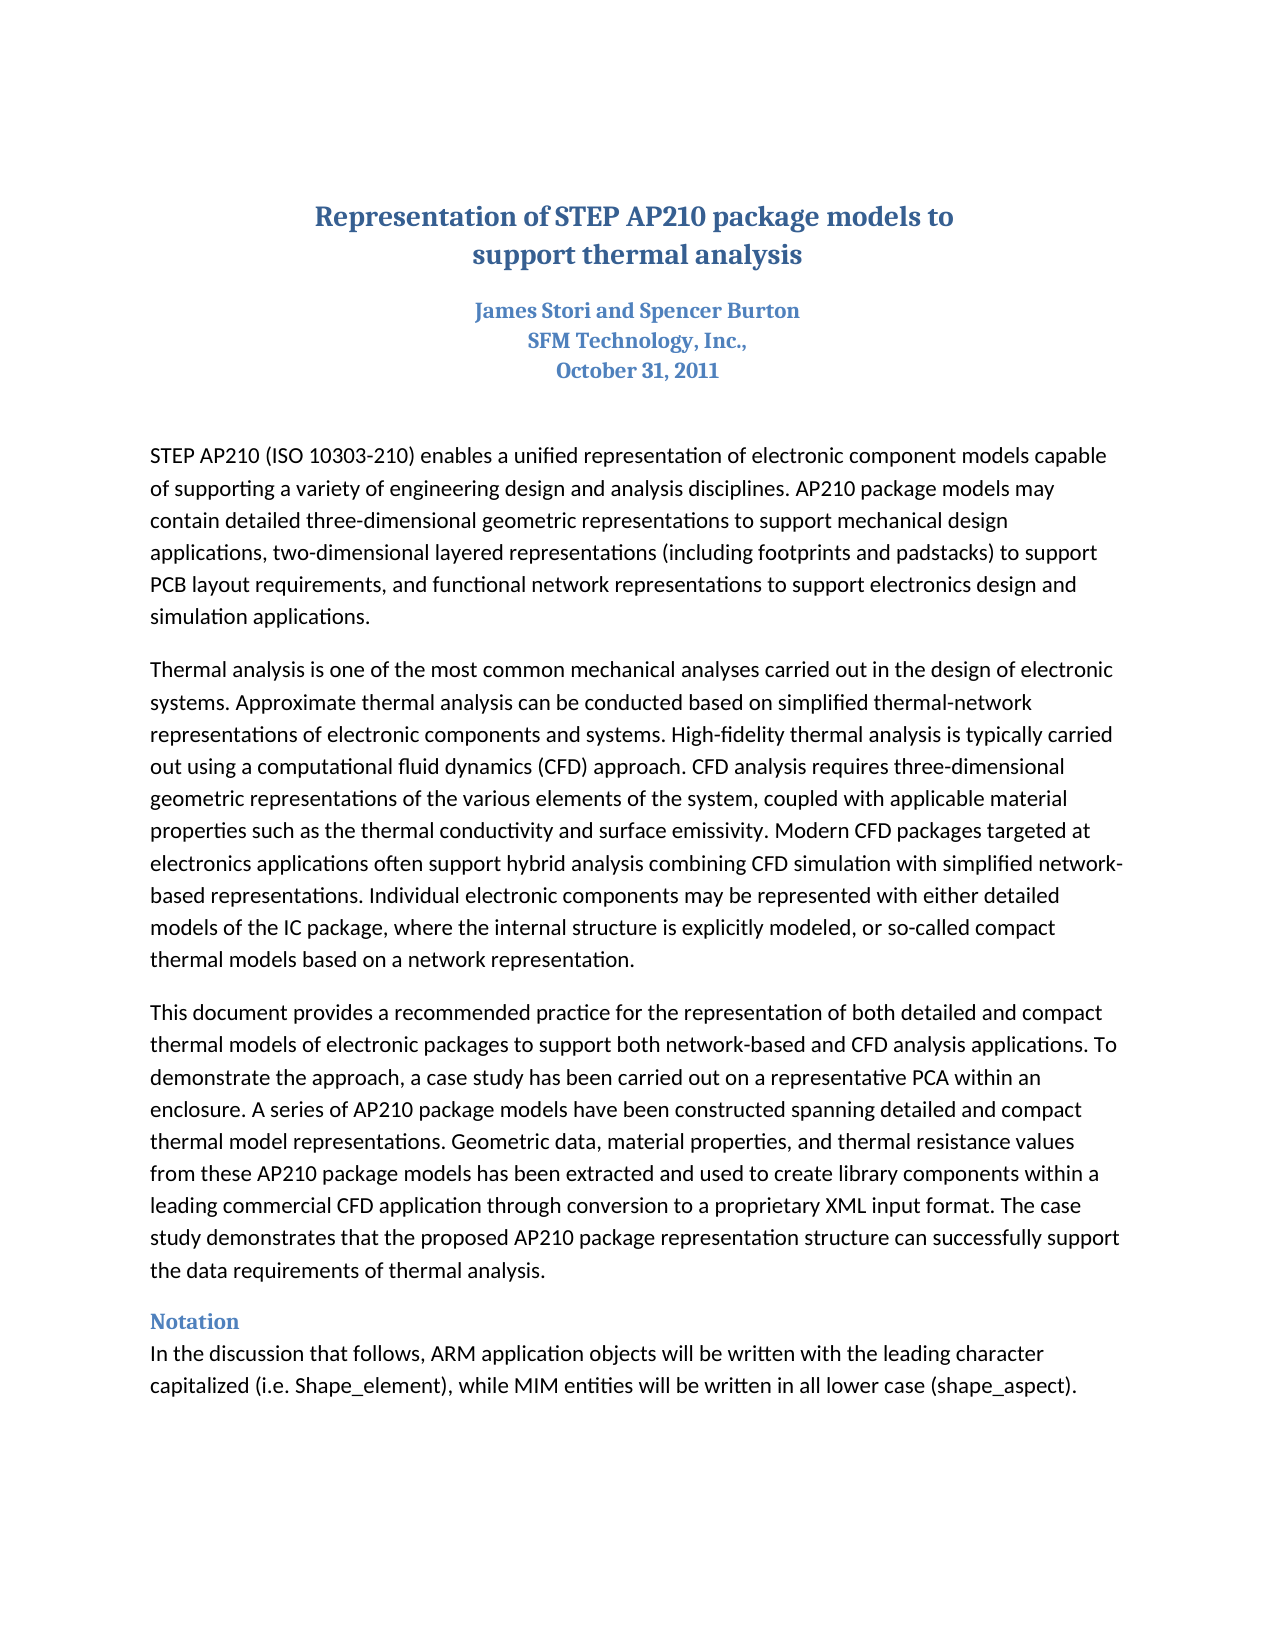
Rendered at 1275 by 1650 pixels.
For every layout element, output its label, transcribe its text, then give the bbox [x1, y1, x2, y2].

subtitle Notation [150, 1309, 1125, 1335]
subtitle James Stori and Spencer Burton SFM Technology, Inc., October 31, 2011 [150, 298, 1125, 385]
text STEP AP210 (ISO 10303-210) enables a unified representation of electronic component models capable of supporting a variety of engineering design and analysis disciplines. AP210 package models may contain detailed three-dimensional geometric representations to support mechanical design applications, two-dimensional layered representations (including footprints and padstacks) to support PCB layout requirements, and functional network representations to support electronics design and simulation applications. [150, 442, 1125, 631]
text This document provides a recommended practice for the representation of both detailed and compact thermal models of electronic packages to support both network-based and CFD analysis applications. To demonstrate the approach, a case study has been carried out on a representative PCA within an enclosure. A series of AP210 package models have been constructed spanning detailed and compact thermal model representations. Geometric data, material properties, and thermal resistance values from these AP210 package models has been extracted and used to create library components within a leading commercial CFD application through conversion to a proprietary XML input format. The case study demonstrates that the proposed AP210 package representation structure can successfully support the data requirements of thermal analysis. [150, 998, 1125, 1284]
subtitle Representation of STEP AP210 package models to support thermal analysis [150, 200, 1125, 272]
text Thermal analysis is one of the most common mechanical analyses carried out in the design of electronic systems. Approximate thermal analysis can be conducted based on simplified thermal-network representations of electronic components and systems. High-fidelity thermal analysis is typically carried out using a computational fluid dynamics (CFD) approach. CFD analysis requires three-dimensional geometric representations of the various elements of the system, coupled with applicable material properties such as the thermal conductivity and surface emissivity. Modern CFD packages targeted at electronics applications often support hybrid analysis combining CFD simulation with simplified network-based representations. Individual electronic components may be represented with either detailed models of the IC package, where the internal structure is explicitly modeled, or so-called compact thermal models based on a network representation. [150, 656, 1125, 973]
text In the discussion that follows, ARM application objects will be written with the leading character capitalized (i.e. Shape_element), while MIM entities will be written in all lower case (shape_aspect). [150, 1339, 1125, 1399]
